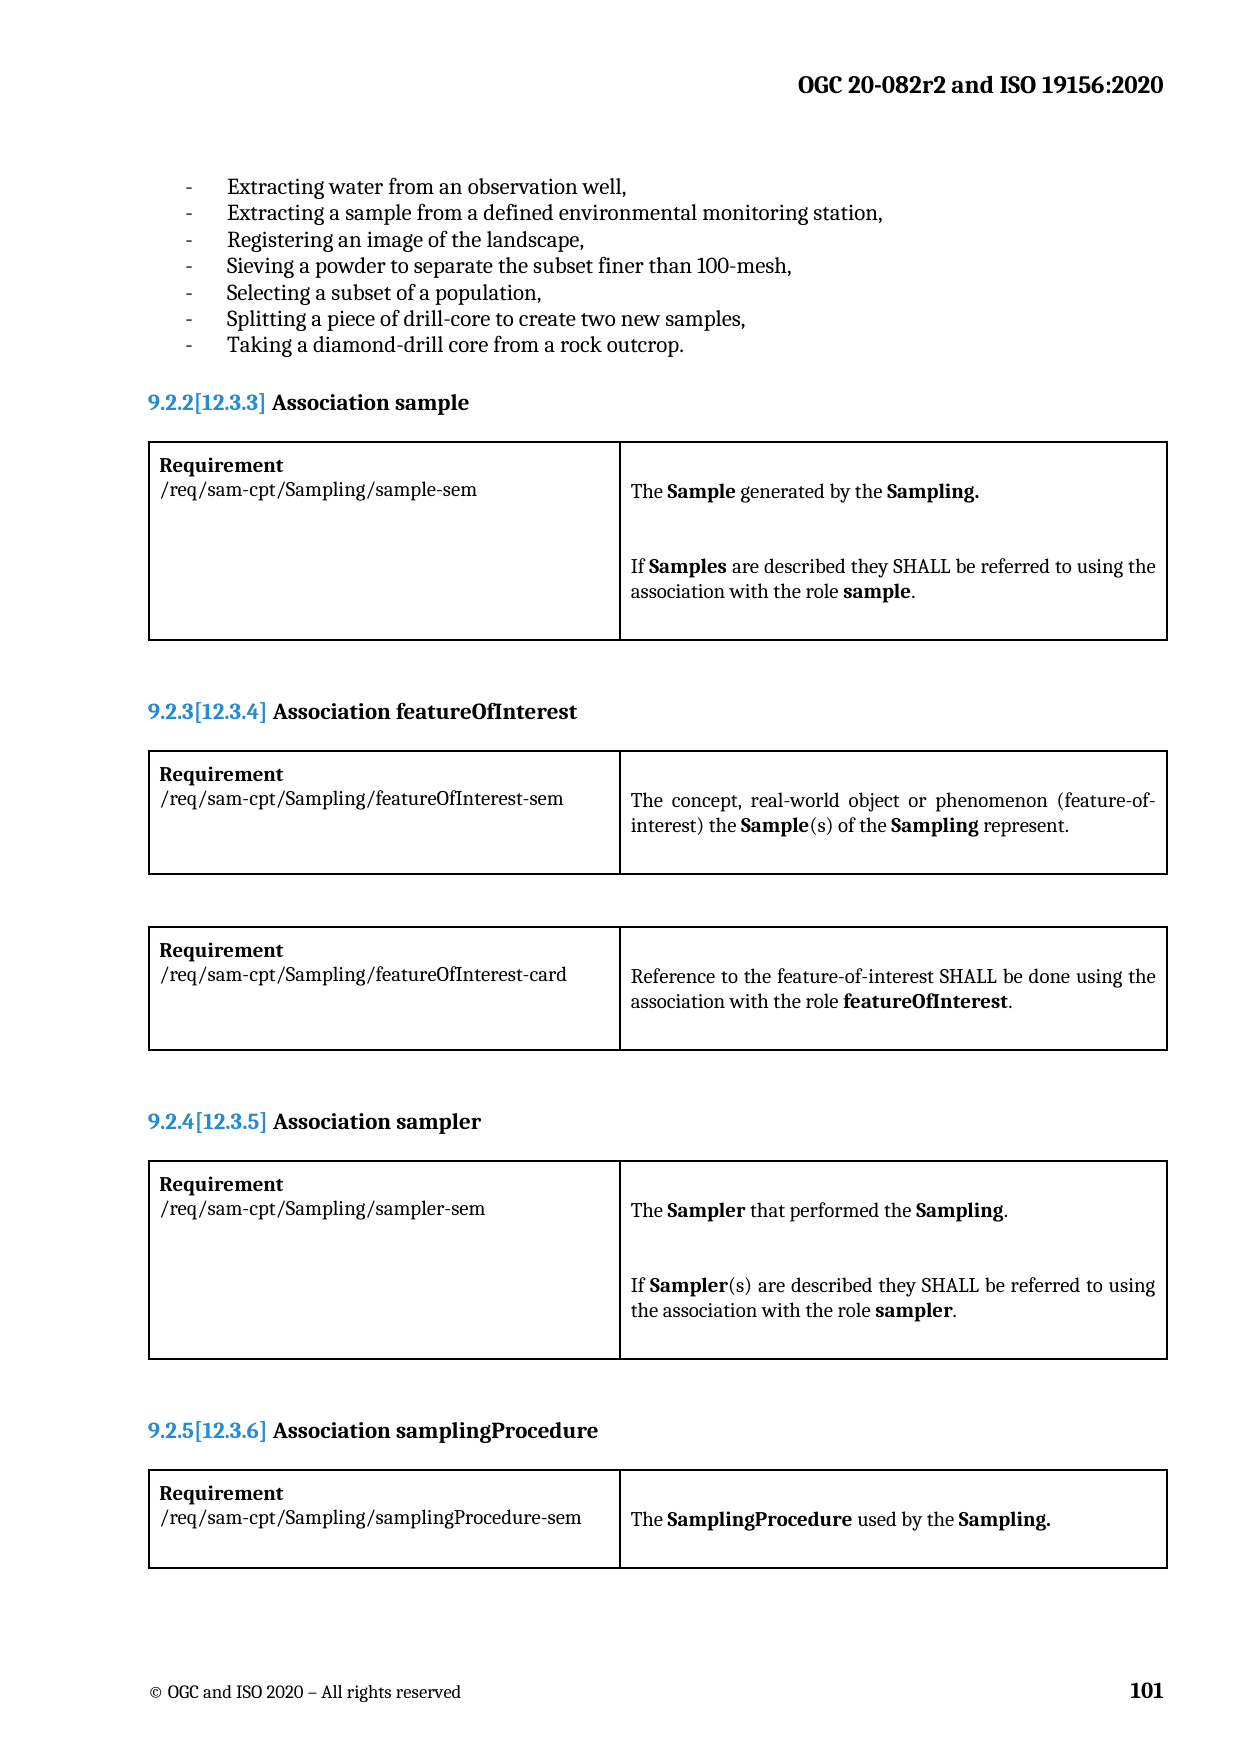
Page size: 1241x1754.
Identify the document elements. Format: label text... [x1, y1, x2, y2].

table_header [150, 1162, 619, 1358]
list Extracting water from an observation well, [185, 174, 1163, 200]
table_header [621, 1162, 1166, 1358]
subtitle Association samplingProcedure [148, 1418, 1163, 1444]
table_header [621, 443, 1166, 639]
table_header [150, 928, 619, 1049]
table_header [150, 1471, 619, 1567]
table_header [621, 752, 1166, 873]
subtitle Association sample [148, 389, 1163, 416]
list Selecting a subset of a population, [185, 279, 1163, 306]
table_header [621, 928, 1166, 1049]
subtitle Association featureOfInterest [148, 698, 1163, 725]
list Sieving a powder to separate the subset finer than 100-mesh, [185, 253, 1163, 279]
list Taking a diamond-drill core from a rock outcrop. [185, 332, 1163, 358]
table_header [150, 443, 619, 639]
subtitle Association sampler [148, 1109, 1163, 1135]
list Splitting a piece of drill-core to create two new samples, [185, 306, 1163, 332]
list Registering an image of the landscape, [185, 227, 1163, 253]
list Extracting a sample from a defined environmental monitoring station, [185, 200, 1163, 227]
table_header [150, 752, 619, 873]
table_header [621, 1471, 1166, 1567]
